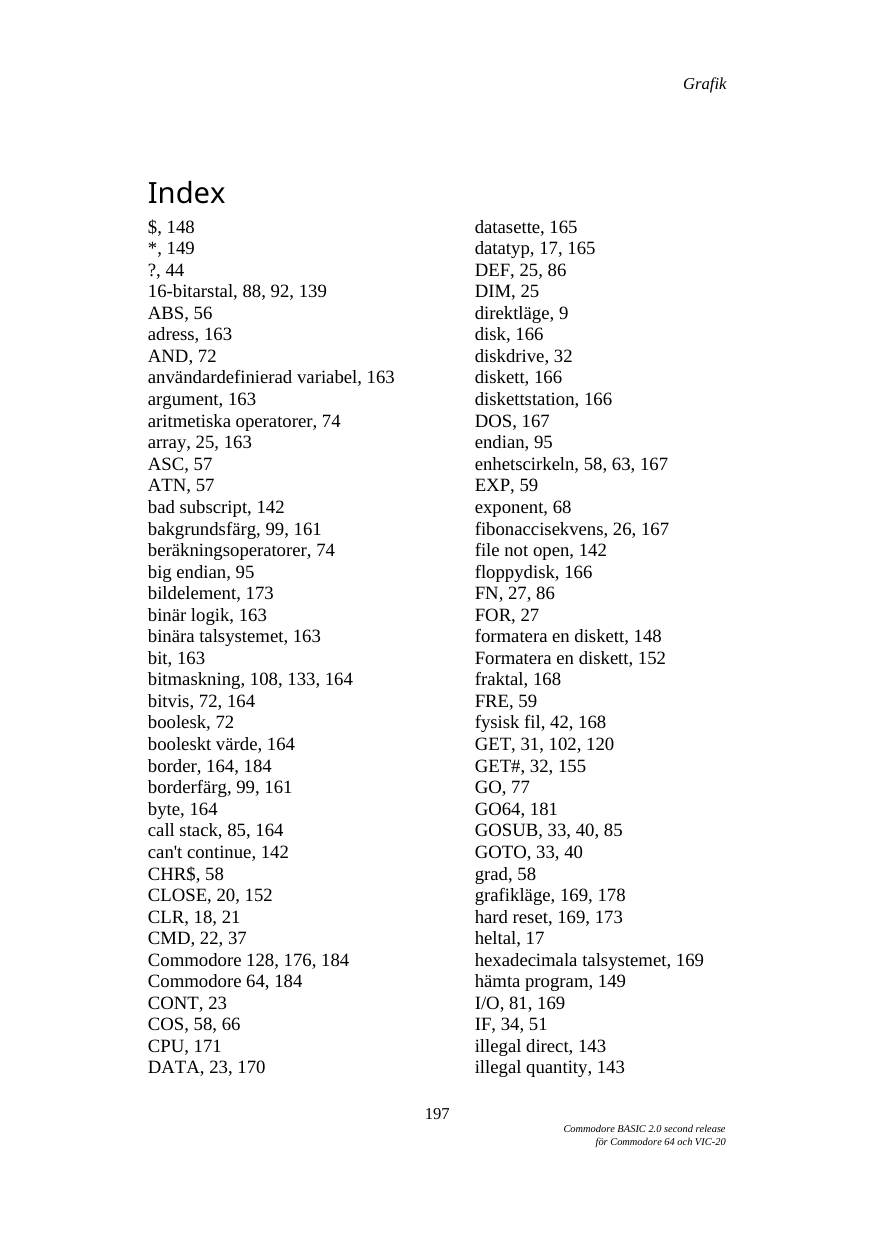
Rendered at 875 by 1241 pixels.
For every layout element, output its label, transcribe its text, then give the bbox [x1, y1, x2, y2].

text användardefinierad variabel, 163 [148, 366, 399, 388]
text diskett, 166 [474, 366, 726, 388]
text big endian, 95 [148, 561, 399, 582]
text *, 149 [148, 237, 399, 259]
text binära talsystemet, 163 [148, 625, 399, 647]
text formatera en diskett, 148 [474, 625, 726, 647]
text diskettstation, 166 [474, 388, 726, 409]
text bitmaskning, 108, 133, 164 [148, 668, 399, 690]
text hard reset, 169, 173 [474, 906, 726, 927]
text DEF, 25, 86 [474, 259, 726, 280]
text booleskt värde, 164 [148, 733, 399, 754]
text grad, 58 [474, 862, 726, 884]
text borderfärg, 99, 161 [148, 776, 399, 798]
text COS, 58, 66 [148, 1013, 399, 1035]
text CPU, 171 [148, 1035, 399, 1056]
text disk, 166 [474, 323, 726, 345]
text GO64, 181 [474, 798, 726, 819]
text fibonaccisekvens, 26, 167 [474, 517, 726, 539]
text CMD, 22, 37 [148, 927, 399, 949]
text heltal, 17 [474, 927, 726, 949]
text boolesk, 72 [148, 711, 399, 733]
text GET#, 32, 155 [474, 754, 726, 776]
text Formatera en diskett, 152 [474, 647, 726, 668]
text 16-bitarstal, 88, 92, 139 [148, 280, 399, 302]
text I/O, 81, 169 [474, 992, 726, 1013]
text ASC, 57 [148, 453, 399, 474]
text bakgrundsfärg, 99, 161 [148, 517, 399, 539]
text exponent, 68 [474, 496, 726, 517]
text Commodore 64, 184 [148, 970, 399, 992]
text GO, 77 [474, 776, 726, 798]
subtitle Index [148, 173, 726, 212]
text bit, 163 [148, 647, 399, 668]
text AND, 72 [148, 345, 399, 366]
text datatyp, 17, 165 [474, 237, 726, 259]
text enhetscirkeln, 58, 63, 167 [474, 453, 726, 474]
text FRE, 59 [474, 690, 726, 711]
text GET, 31, 102, 120 [474, 733, 726, 754]
text datasette, 165 [474, 216, 726, 237]
text CONT, 23 [148, 992, 399, 1013]
text direktläge, 9 [474, 302, 726, 323]
text fysisk fil, 42, 168 [474, 711, 726, 733]
text Commodore 128, 176, 184 [148, 949, 399, 970]
text IF, 34, 51 [474, 1013, 726, 1035]
text can't continue, 142 [148, 841, 399, 862]
text GOTO, 33, 40 [474, 841, 726, 862]
text DATA, 23, 170 [148, 1056, 399, 1078]
text ATN, 57 [148, 474, 399, 496]
text DIM, 25 [474, 280, 726, 302]
text aritmetiska operatorer, 74 [148, 409, 399, 431]
text endian, 95 [474, 431, 726, 453]
text illegal direct, 143 [474, 1035, 726, 1056]
text ABS, 56 [148, 302, 399, 323]
text CLR, 18, 21 [148, 906, 399, 927]
text bitvis, 72, 164 [148, 690, 399, 711]
text bad subscript, 142 [148, 496, 399, 517]
text EXP, 59 [474, 474, 726, 496]
text hexadecimala talsystemet, 169 [474, 949, 726, 970]
text FN, 27, 86 [474, 582, 726, 604]
text file not open, 142 [474, 539, 726, 561]
text ?, 44 [148, 259, 399, 280]
text DOS, 167 [474, 409, 726, 431]
text GOSUB, 33, 40, 85 [474, 819, 726, 841]
text fraktal, 168 [474, 668, 726, 690]
text floppydisk, 166 [474, 561, 726, 582]
text CHR$, 58 [148, 862, 399, 884]
text $, 148 [148, 216, 399, 237]
text argument, 163 [148, 388, 399, 409]
text hämta program, 149 [474, 970, 726, 992]
text CLOSE, 20, 152 [148, 884, 399, 906]
text grafikläge, 169, 178 [474, 884, 726, 906]
text binär logik, 163 [148, 604, 399, 625]
text FOR, 27 [474, 604, 726, 625]
text border, 164, 184 [148, 754, 399, 776]
text array, 25, 163 [148, 431, 399, 453]
text adress, 163 [148, 323, 399, 345]
text call stack, 85, 164 [148, 819, 399, 841]
text bildelement, 173 [148, 582, 399, 604]
text diskdrive, 32 [474, 345, 726, 366]
text beräkningsoperatorer, 74 [148, 539, 399, 561]
text illegal quantity, 143 [474, 1056, 726, 1078]
text byte, 164 [148, 798, 399, 819]
